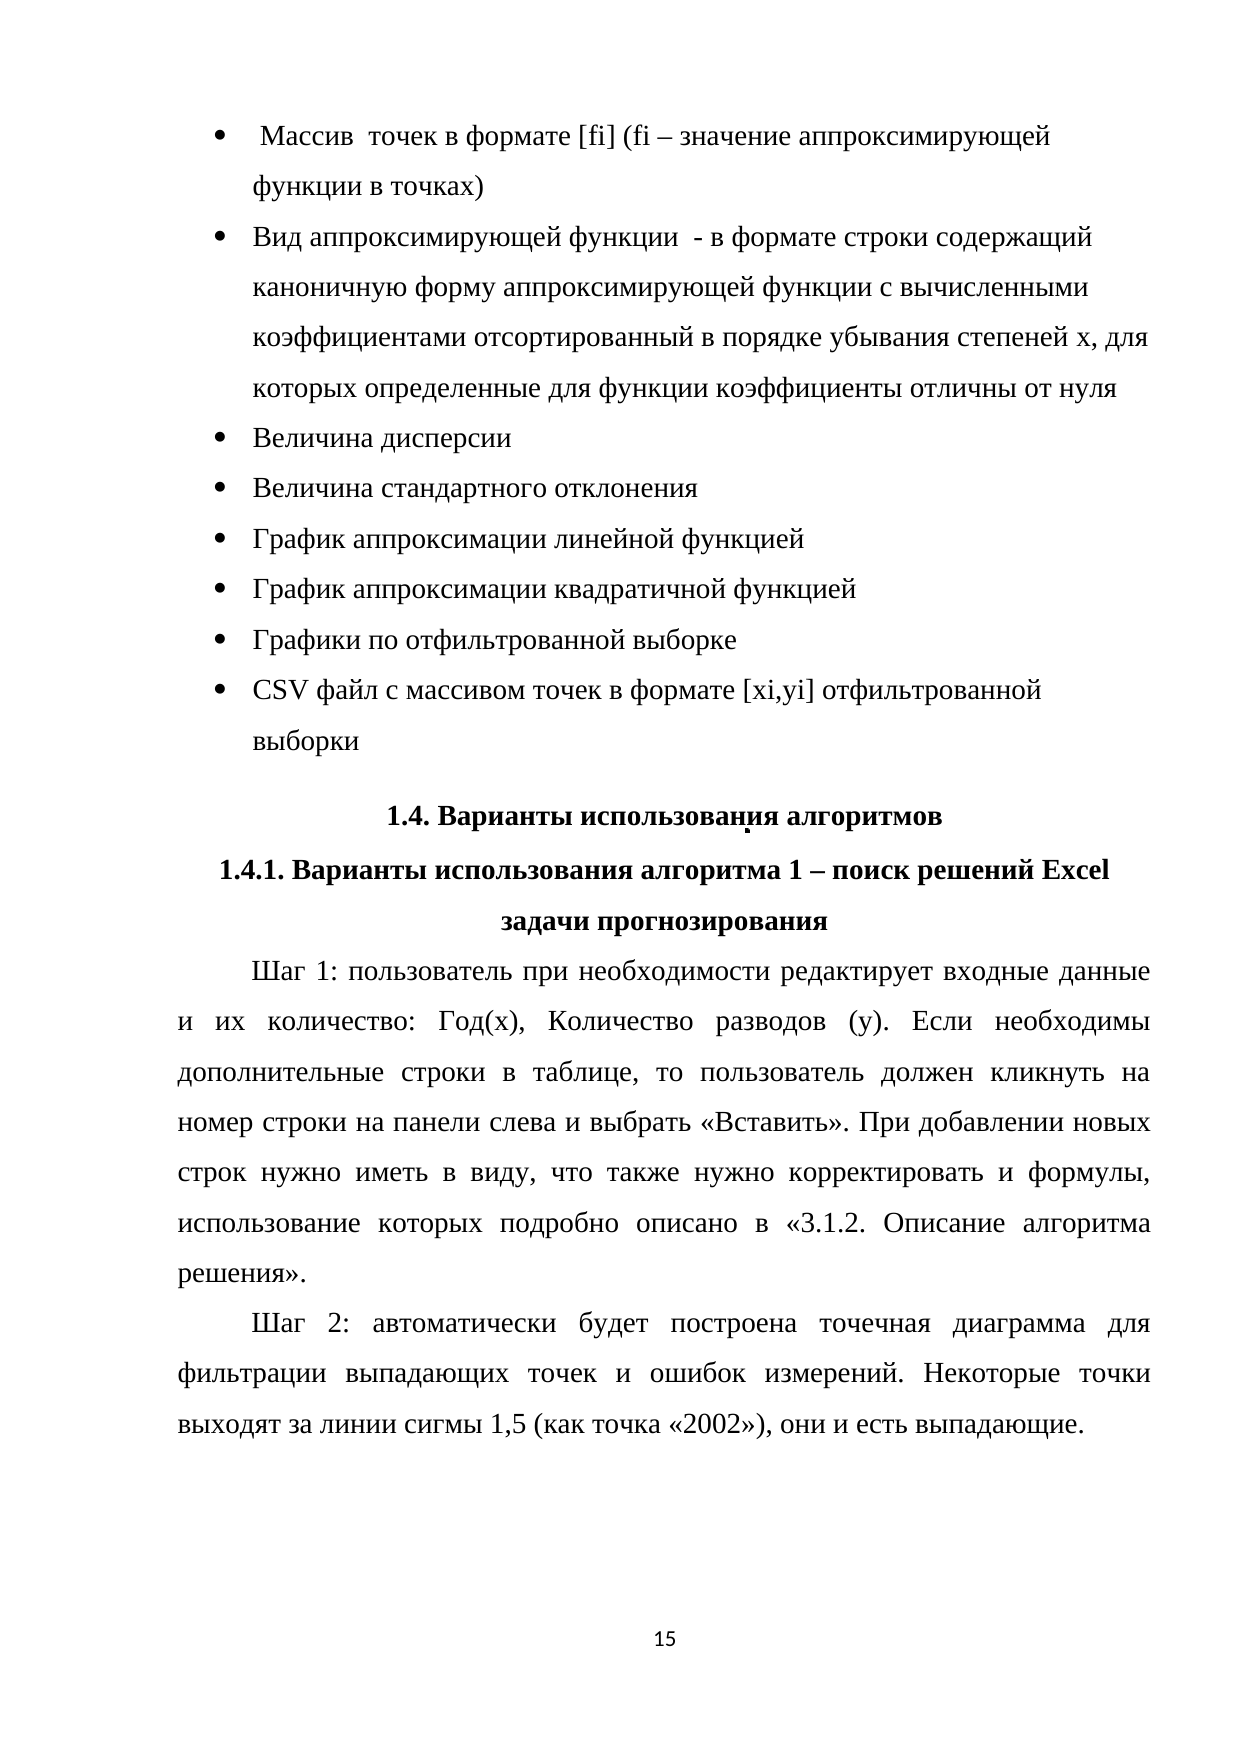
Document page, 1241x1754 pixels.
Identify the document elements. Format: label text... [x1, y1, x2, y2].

text Шаг 1: пользователь при необходимости редактирует входные данные и их количество: Год(х), Количество разводов (у). Если необходимы дополнительные строки в таблице, то пользователь должен кликнуть на номер строки на панели слева и выбрать «Вставить». При добавлении новых строк нужно иметь в виду, что также нужно корректировать и формулы, использование которых подробно описано в «3.1.2. Описание алгоритма решения». [177, 953, 1152, 1288]
subtitle 1.4. Варианты использования алгоритмов [177, 798, 1152, 832]
list График аппроксимации линейной функцией [215, 521, 1152, 555]
text Шаг 2: автоматически будет построена точечная диаграмма для фильтрации выпадающих точек и ошибок измерений. Некоторые точки выходят за линии сигмы 1,5 (как точка «2002»), они и есть выпадающие. [177, 1305, 1152, 1439]
list Величина дисперсии [215, 420, 1152, 454]
subtitle 1.4.1. Варианты использования алгоритма 1 – поиск решений Excel задачи прогнозирования [177, 852, 1152, 936]
list Массив точек в формате [fi] (fi – значение аппроксимирующей функции в точках) [215, 118, 1152, 202]
list Вид аппроксимирующей функции - в формате строки содержащий каноничную форму аппроксимирующей функции с вычисленными коэффициентами отсортированный в порядке убывания степеней x, для которых определенные для функции коэффициенты отличны от нуля [215, 219, 1152, 403]
list Величина стандартного отклонения [215, 471, 1152, 504]
list CSV файл с массивом точек в формате [xi,yi] отфильтрованной выборки [215, 672, 1152, 756]
list График аппроксимации квадратичной функцией [215, 571, 1152, 605]
list Графики по отфильтрованной выборке [215, 622, 1152, 656]
